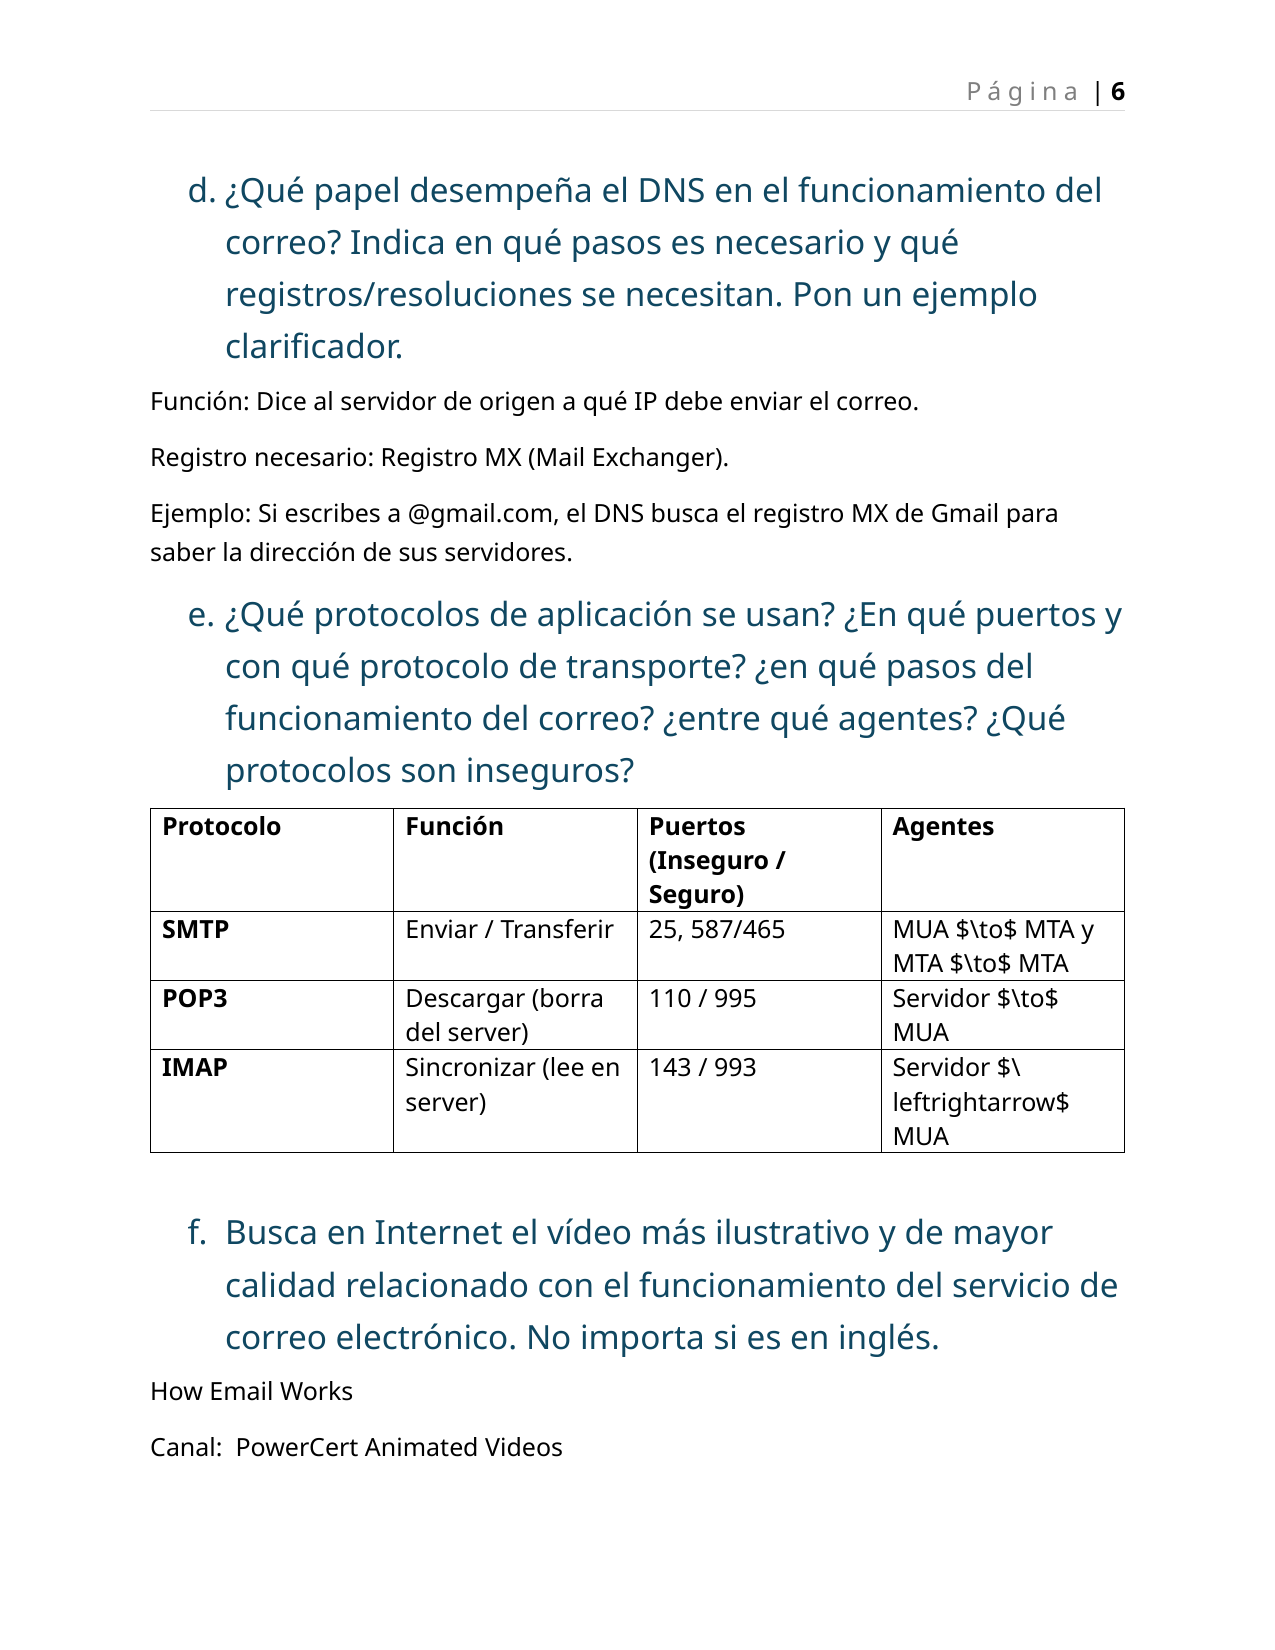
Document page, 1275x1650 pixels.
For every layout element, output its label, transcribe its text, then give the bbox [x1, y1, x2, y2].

table_cell SMTP [151, 912, 393, 980]
table_cell Servidor $\leftrightarrow$ MUA [882, 1050, 1124, 1152]
table_cell Sincronizar (lee en server) [394, 1050, 637, 1152]
table_header Puertos (Inseguro / Seguro) [638, 809, 881, 911]
subtitle ¿Qué papel desempeña el DNS en el funcionamiento del correo? Indica en qué pasos es necesario y qué registros/resoluciones se necesitan. Pon un ejemplo clarificador. [187, 167, 1125, 369]
table_header Función [394, 809, 637, 911]
table_cell IMAP [151, 1050, 393, 1152]
text How Email Works [150, 1374, 1125, 1408]
table_cell Enviar / Transferir [394, 912, 637, 980]
table_cell 110 / 995 [638, 981, 881, 1049]
text Canal: PowerCert Animated Videos [150, 1430, 1125, 1464]
text Registro necesario: Registro MX (Mail Exchanger). [150, 439, 1125, 474]
table_cell Descargar (borra del server) [394, 981, 637, 1049]
table_cell 143 / 993 [638, 1050, 881, 1152]
table_cell Servidor $\to$ MUA [882, 981, 1124, 1049]
table_header Protocolo [151, 809, 393, 911]
subtitle Busca en Internet el vídeo más ilustrativo y de mayor calidad relacionado con el funcionamiento del servicio de correo electrónico. No importa si es en inglés. [187, 1209, 1125, 1359]
table_cell POP3 [151, 981, 393, 1049]
text Ejemplo: Si escribes a @gmail.com, el DNS busca el registro MX de Gmail para saber la dirección de sus servidores. [150, 495, 1125, 569]
table_cell MUA $\to$ MTA y MTA $\to$ MTA [882, 912, 1124, 980]
table_header Agentes [882, 809, 1124, 911]
table_cell 25, 587/465 [638, 912, 881, 980]
subtitle ¿Qué protocolos de aplicación se usan? ¿En qué puertos y con qué protocolo de transporte? ¿en qué pasos del funcionamiento del correo? ¿entre qué agentes? ¿Qué protocolos son inseguros? [187, 590, 1125, 792]
text Función: Dice al servidor de origen a qué IP debe enviar el correo. [150, 384, 1125, 418]
